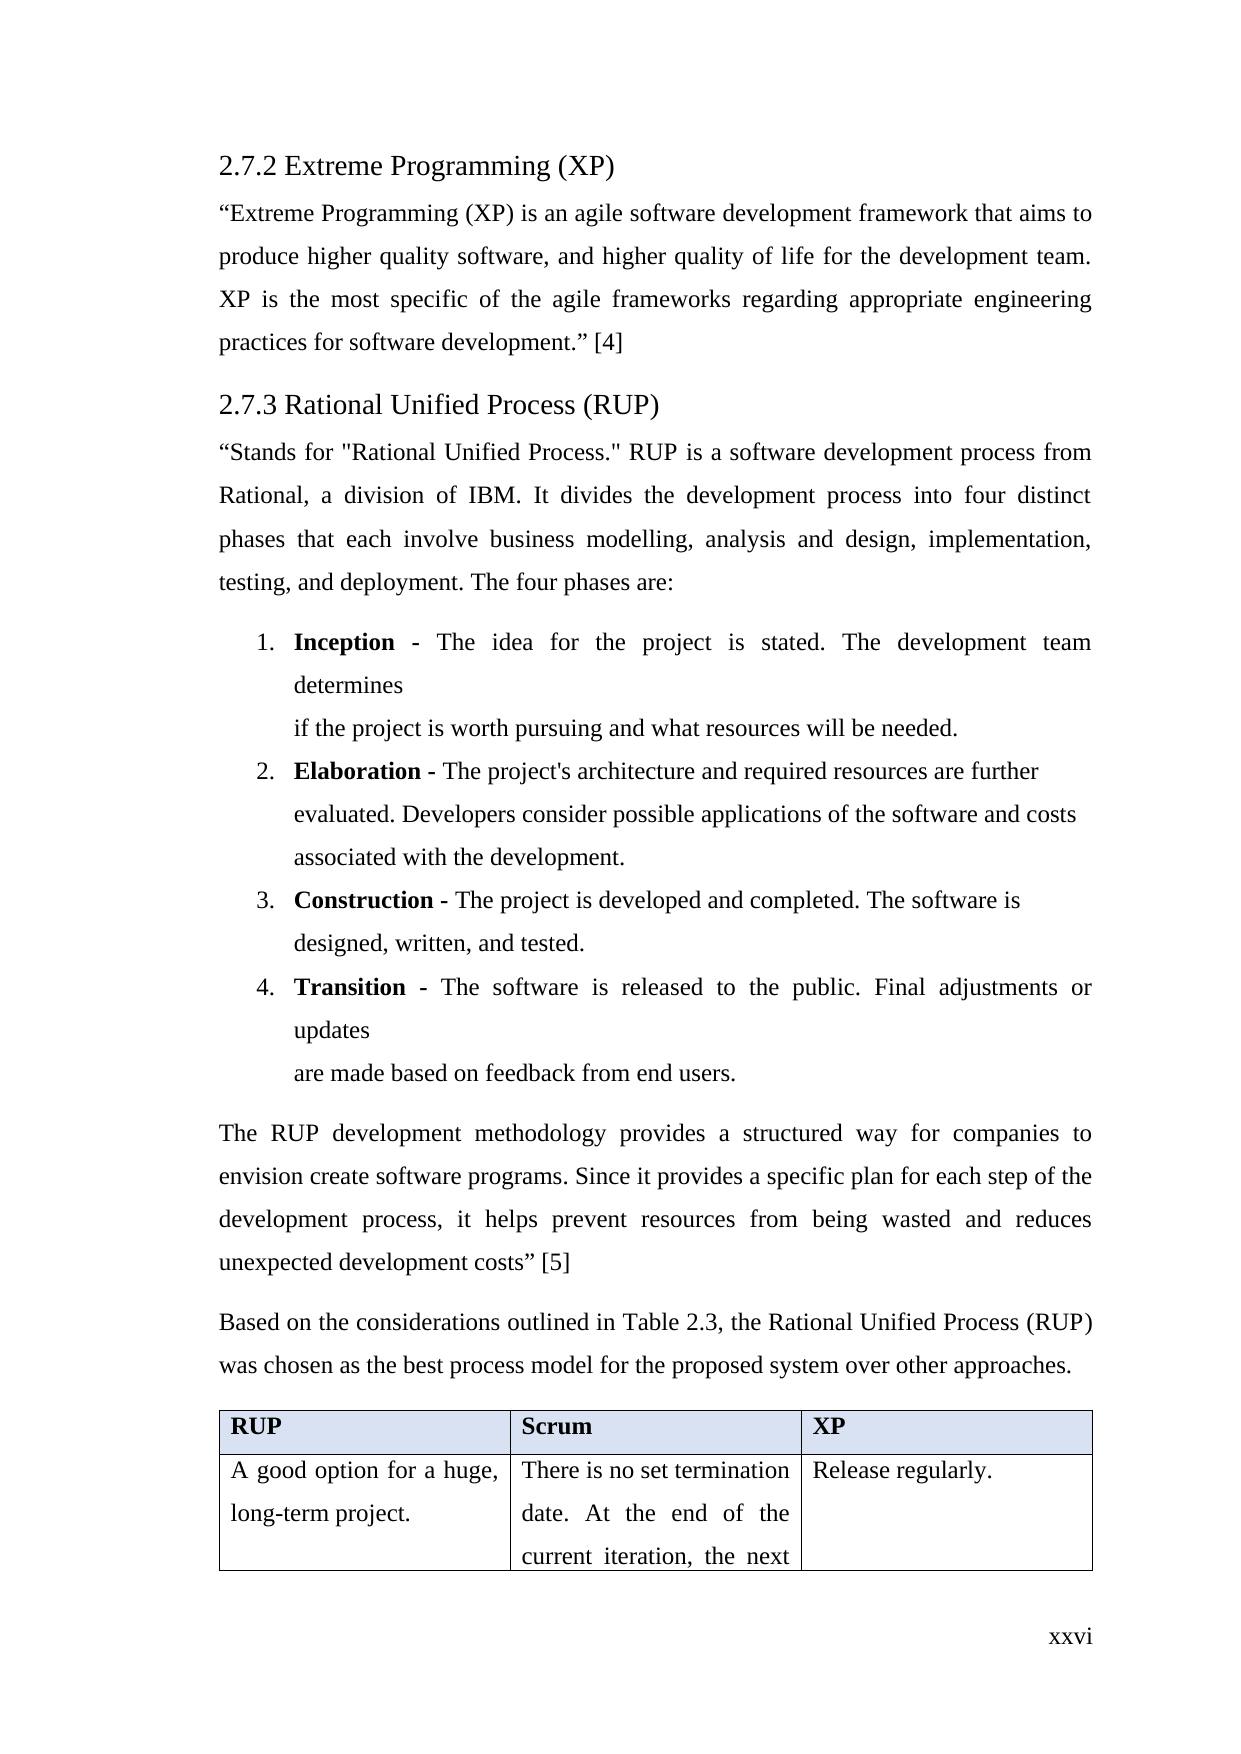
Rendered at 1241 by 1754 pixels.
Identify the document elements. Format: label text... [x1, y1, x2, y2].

list Transition - The software is released to the public. Final adjustments or updates [256, 972, 1093, 1043]
text Based on the considerations outlined in Table 2.3, the Rational Unified Process (RUP) was chosen as the best process model for the proposed system over other approaches. [218, 1307, 1093, 1379]
text “Stands for "Rational Unified Process." RUP is a software development process from Rational, a division of IBM. It divides the development process into four distinct phases that each involve business modelling, analysis and design, implementation, testing, and deployment. The four phases are: [218, 437, 1093, 596]
table_header XP [802, 1411, 1092, 1454]
list evaluated. Developers consider possible applications of the software and costs [293, 799, 1093, 828]
list designed, written, and tested. [293, 928, 1093, 957]
subtitle 2.7.3 Rational Unified Process (RUP) [218, 387, 1093, 421]
list Elaboration - The project's architecture and required resources are further [256, 756, 1093, 785]
list associated with the development. [293, 842, 1093, 871]
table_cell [220, 1455, 510, 1570]
list if the project is worth pursuing and what resources will be needed. [293, 713, 1093, 742]
list Construction - The project is developed and completed. The software is [256, 885, 1093, 914]
text “Extreme Programming (XP) is an agile software development framework that aims to produce higher quality software, and higher quality of life for the development team. XP is the most specific of the agile frameworks regarding appropriate engineering practices for software development.” [4] [218, 198, 1093, 356]
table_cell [511, 1455, 801, 1570]
table_cell Release regularly. [802, 1455, 1092, 1570]
text The RUP development methodology provides a structured way for companies to envision create software programs. Since it provides a specific plan for each step of the development process, it helps prevent resources from being wasted and reduces unexpected development costs” [5] [218, 1118, 1093, 1276]
table_header RUP [220, 1411, 510, 1454]
subtitle 2.7.2 Extreme Programming (XP) [218, 148, 1093, 181]
list Inception - The idea for the project is stated. The development team determines [256, 627, 1093, 698]
table_header Scrum [511, 1411, 801, 1454]
list are made based on feedback from end users. [293, 1058, 1093, 1087]
